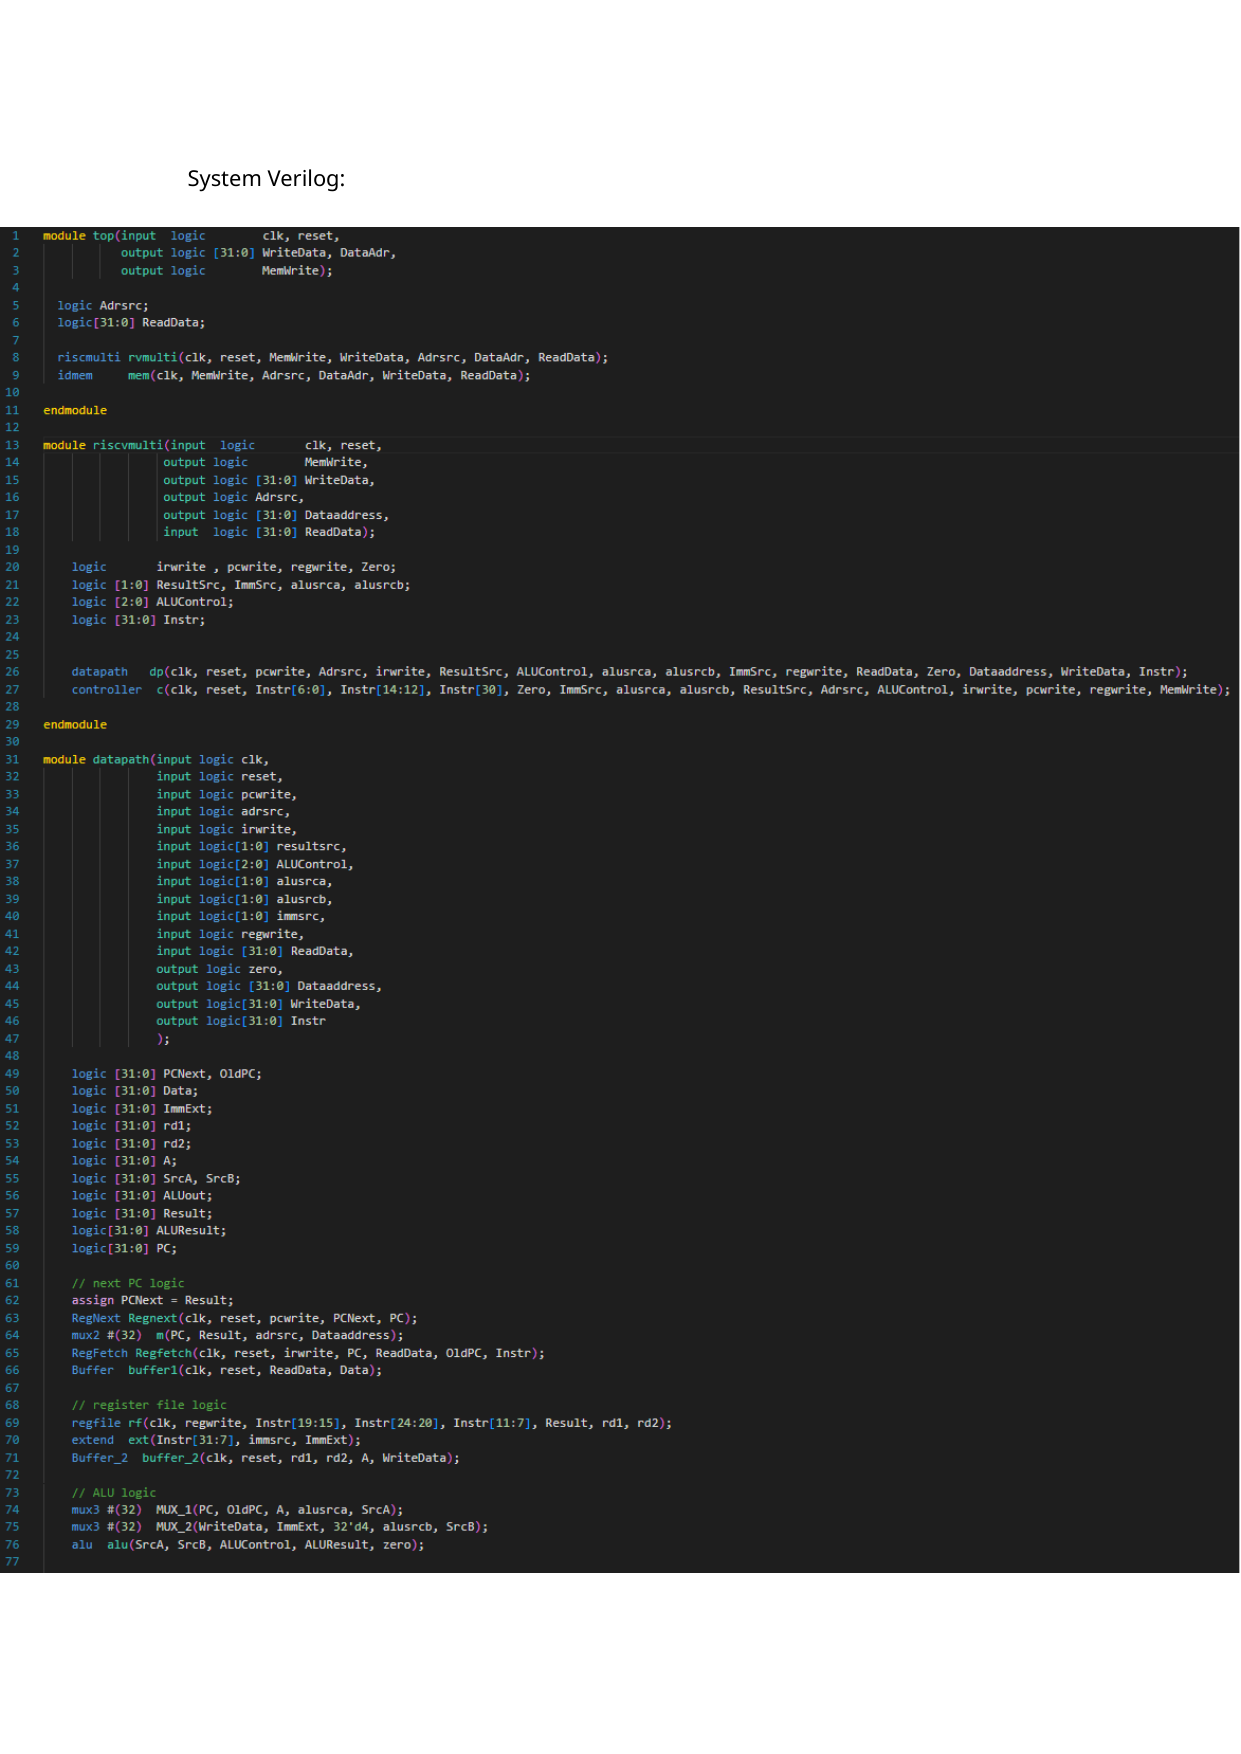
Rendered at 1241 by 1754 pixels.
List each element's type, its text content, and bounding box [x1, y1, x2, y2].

picture [0, 227, 1240, 1573]
text System Verilog: [187, 162, 1053, 194]
